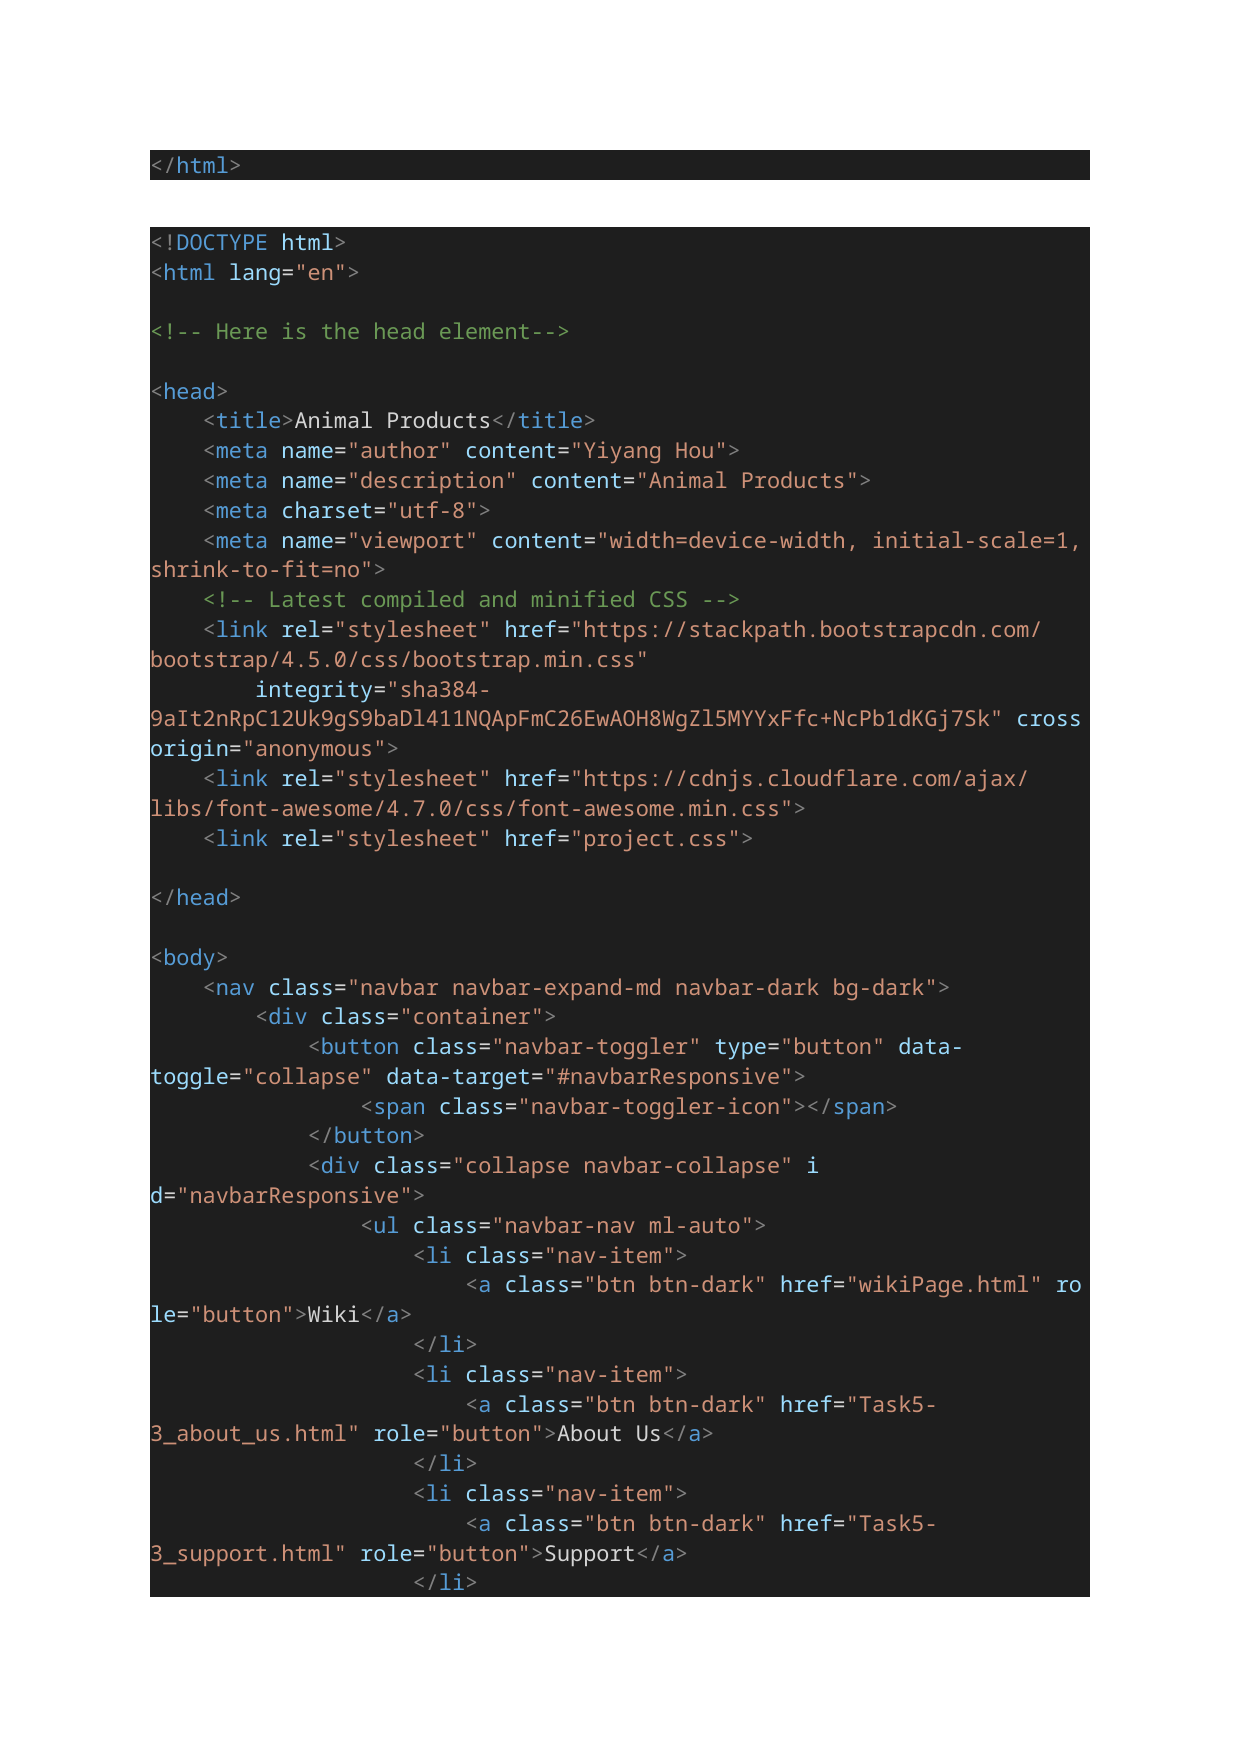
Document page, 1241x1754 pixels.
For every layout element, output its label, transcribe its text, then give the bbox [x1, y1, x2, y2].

text </li> [150, 1448, 1090, 1478]
text </li> [150, 1567, 1090, 1597]
text </html> [150, 150, 1090, 180]
text <div class="collapse navbar-collapse" id="navbarResponsive"> [150, 1150, 1090, 1210]
text <meta name="viewport" content="width=device-width, initial-scale=1, shrink-to-fit=no"> [150, 524, 1090, 584]
text <li class="nav-item"> [150, 1239, 1090, 1269]
text <span class="navbar-toggler-icon"></span> [150, 1091, 1090, 1120]
text <link rel="stylesheet" href="project.css"> [150, 822, 1090, 852]
text <ul class="navbar-nav ml-auto"> [150, 1210, 1090, 1239]
text <div class="container"> [150, 1001, 1090, 1031]
text <meta name="description" content="Animal Products"> [150, 465, 1090, 495]
text </li> [150, 1329, 1090, 1359]
text <meta charset="utf-8"> [150, 495, 1090, 524]
text <a class="btn btn-dark" href="Task5-3_support.html" role="button">Support</a> [150, 1508, 1090, 1567]
text <html lang="en"> [150, 256, 1090, 286]
text <title>Animal Products</title> [150, 405, 1090, 435]
text <link rel="stylesheet" href="https://cdnjs.cloudflare.com/ajax/libs/font-awesome/4.7.0/css/font-awesome.min.css"> [150, 763, 1090, 822]
text </head> [150, 882, 1090, 912]
text </button> [150, 1120, 1090, 1150]
text <body> [150, 942, 1090, 971]
text <li class="nav-item"> [150, 1478, 1090, 1508]
text <!-- Here is the head element--> [150, 316, 1090, 346]
text integrity="sha384-9aIt2nRpC12Uk9gS9baDl411NQApFmC26EwAOH8WgZl5MYYxFfc+NcPb1dKGj7Sk" crossorigin="anonymous"> [150, 673, 1090, 763]
text <a class="btn btn-dark" href="wikiPage.html" role="button">Wiki</a> [150, 1269, 1090, 1329]
text <head> [150, 376, 1090, 405]
text <meta name="author" content="Yiyang Hou"> [150, 435, 1090, 465]
text <nav class="navbar navbar-expand-md navbar-dark bg-dark"> [150, 971, 1090, 1001]
text <!-- Latest compiled and minified CSS --> [150, 584, 1090, 614]
text <a class="btn btn-dark" href="Task5-3_about_us.html" role="button">About Us</a> [150, 1388, 1090, 1448]
text <li class="nav-item"> [150, 1359, 1090, 1388]
text <!DOCTYPE html> [150, 227, 1090, 256]
text <button class="navbar-toggler" type="button" data-toggle="collapse" data-target="#navbarResponsive"> [150, 1031, 1090, 1091]
text <link rel="stylesheet" href="https://stackpath.bootstrapcdn.com/bootstrap/4.5.0/css/bootstrap.min.css" [150, 614, 1090, 673]
